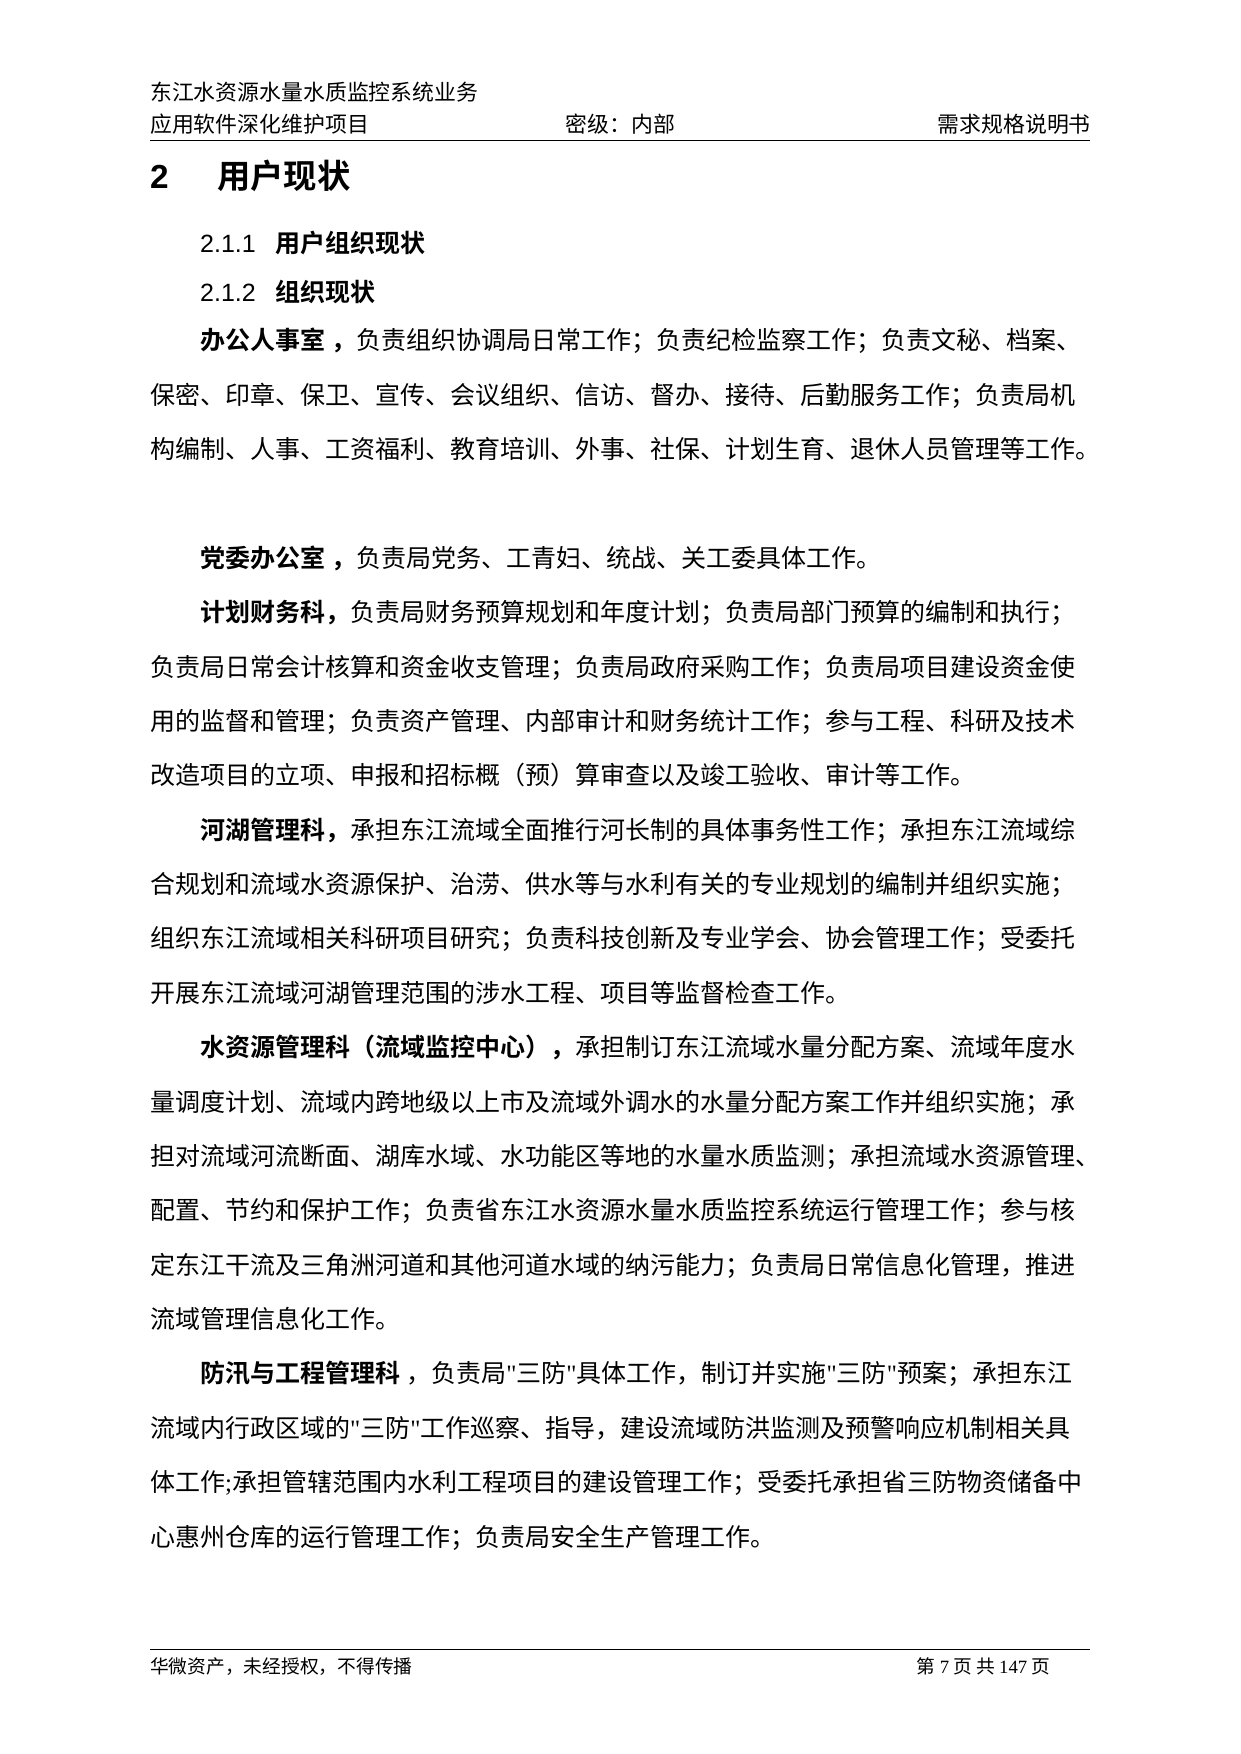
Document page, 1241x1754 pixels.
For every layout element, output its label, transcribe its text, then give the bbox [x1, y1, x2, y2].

text 党委办公室 ，负责局党务、工青妇、统战、关工委具体工作。 [150, 538, 1090, 574]
subtitle 用户现状 [150, 150, 1090, 198]
text 防汛与工程管理科 ，负责局"三防"具体工作，制订并实施"三防"预案；承担东江流域内行政区域的"三防"工作巡察、指导，建设流域防洪监测及预警响应机制相关具体工作;承担管辖范围内水利工程项目的建设管理工作；受委托承担省三防物资储备中心惠州仓库的运行管理工作；负责局安全生产管理工作。 [150, 1354, 1090, 1553]
subtitle 组织现状 [200, 272, 1090, 308]
subtitle 用户组织现状 [200, 223, 1090, 259]
text 办公人事室 ，负责组织协调局日常工作；负责纪检监察工作；负责文秘、档案、保密、印章、保卫、宣传、会议组织、信访、督办、接待、后勤服务工作；负责局机构编制、人事、工资福利、教育培训、外事、社保、计划生育、退休人员管理等工作。 [150, 321, 1090, 520]
text 水资源管理科（流域监控中心），承担制订东江流域水量分配方案、流域年度水量调度计划、流域内跨地级以上市及流域外调水的水量分配方案工作并组织实施；承担对流域河流断面、湖库水域、水功能区等地的水量水质监测；承担流域水资源管理、配置、节约和保护工作；负责省东江水资源水量水质监控系统运行管理工作；参与核定东江干流及三角洲河道和其他河道水域的纳污能力；负责局日常信息化管理，推进流域管理信息化工作。 [150, 1028, 1090, 1336]
text 河湖管理科，承担东江流域全面推行河长制的具体事务性工作；承担东江流域综合规划和流域水资源保护、治涝、供水等与水利有关的专业规划的编制并组织实施；组织东江流域相关科研项目研究；负责科技创新及专业学会、协会管理工作；受委托开展东江流域河湖管理范围的涉水工程、项目等监督检查工作。 [150, 810, 1090, 1009]
text 计划财务科，负责局财务预算规划和年度计划；负责局部门预算的编制和执行；负责局日常会计核算和资金收支管理；负责局政府采购工作；负责局项目建设资金使用的监督和管理；负责资产管理、内部审计和财务统计工作；参与工程、科研及技术改造项目的立项、申报和招标概（预）算审查以及竣工验收、审计等工作。 [150, 593, 1090, 792]
